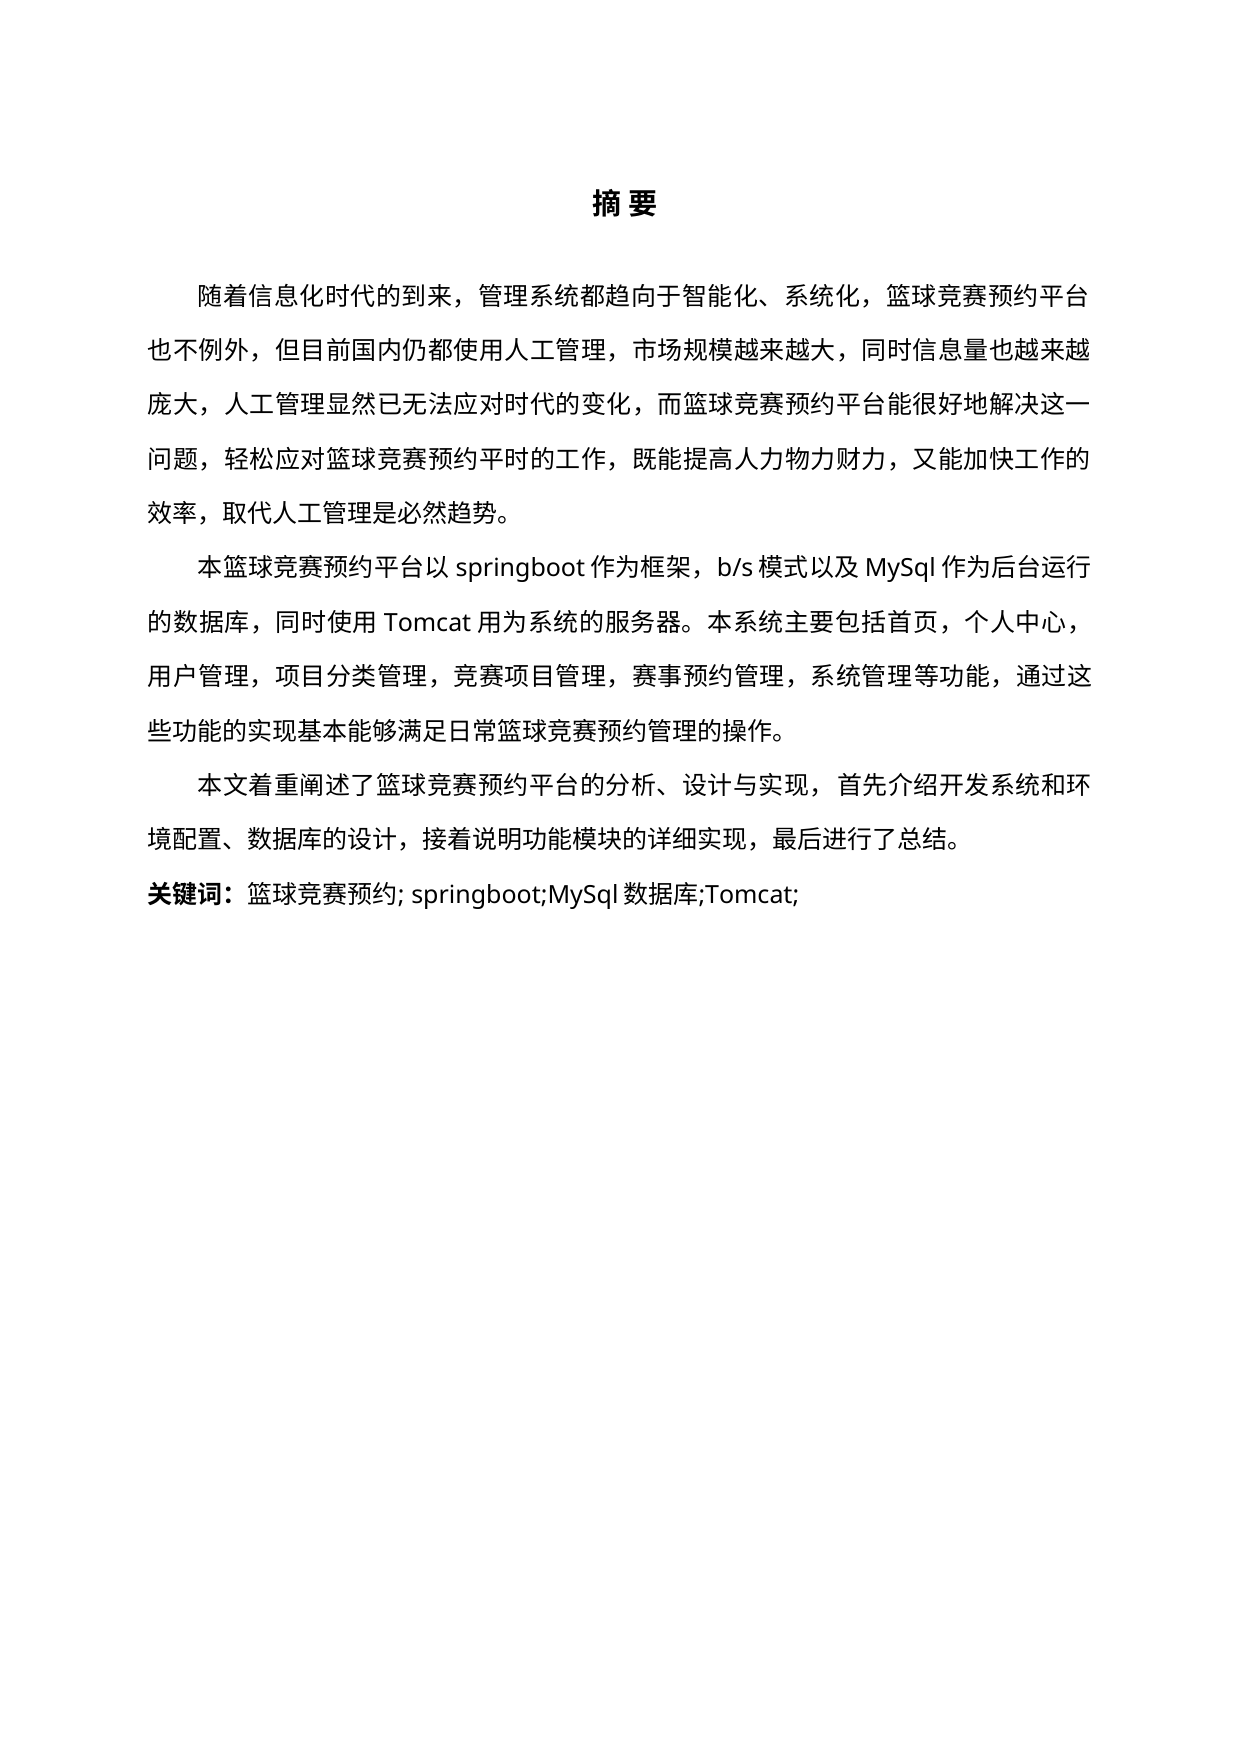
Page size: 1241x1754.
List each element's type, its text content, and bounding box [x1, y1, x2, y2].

text 随着信息化时代的到来，管理系统都趋向于智能化、系统化，篮球竞赛预约平台也不例外，但目前国内仍都使用人工管理，市场规模越来越大，同时信息量也越来越庞大，人工管理显然已无法应对时代的变化，而篮球竞赛预约平台能很好地解决这一问题，轻松应对篮球竞赛预约平时的工作，既能提高人力物力财力，又能加快工作的效率，取代人工管理是必然趋势。 [148, 276, 1092, 530]
text 关键词：篮球竞赛预约; springboot;MySql数据库;Tomcat; [148, 874, 1092, 910]
text 摘 要 [148, 181, 1092, 223]
text 本篮球竞赛预约平台以springboot作为框架，b/s模式以及MySql作为后台运行的数据库，同时使用Tomcat用为系统的服务器。本系统主要包括首页，个人中心，用户管理，项目分类管理，竞赛项目管理，赛事预约管理，系统管理等功能，通过这些功能的实现基本能够满足日常篮球竞赛预约管理的操作。 [148, 548, 1092, 747]
text 本文着重阐述了篮球竞赛预约平台的分析、设计与实现，首先介绍开发系统和环境配置、数据库的设计，接着说明功能模块的详细实现，最后进行了总结。 [148, 765, 1092, 856]
